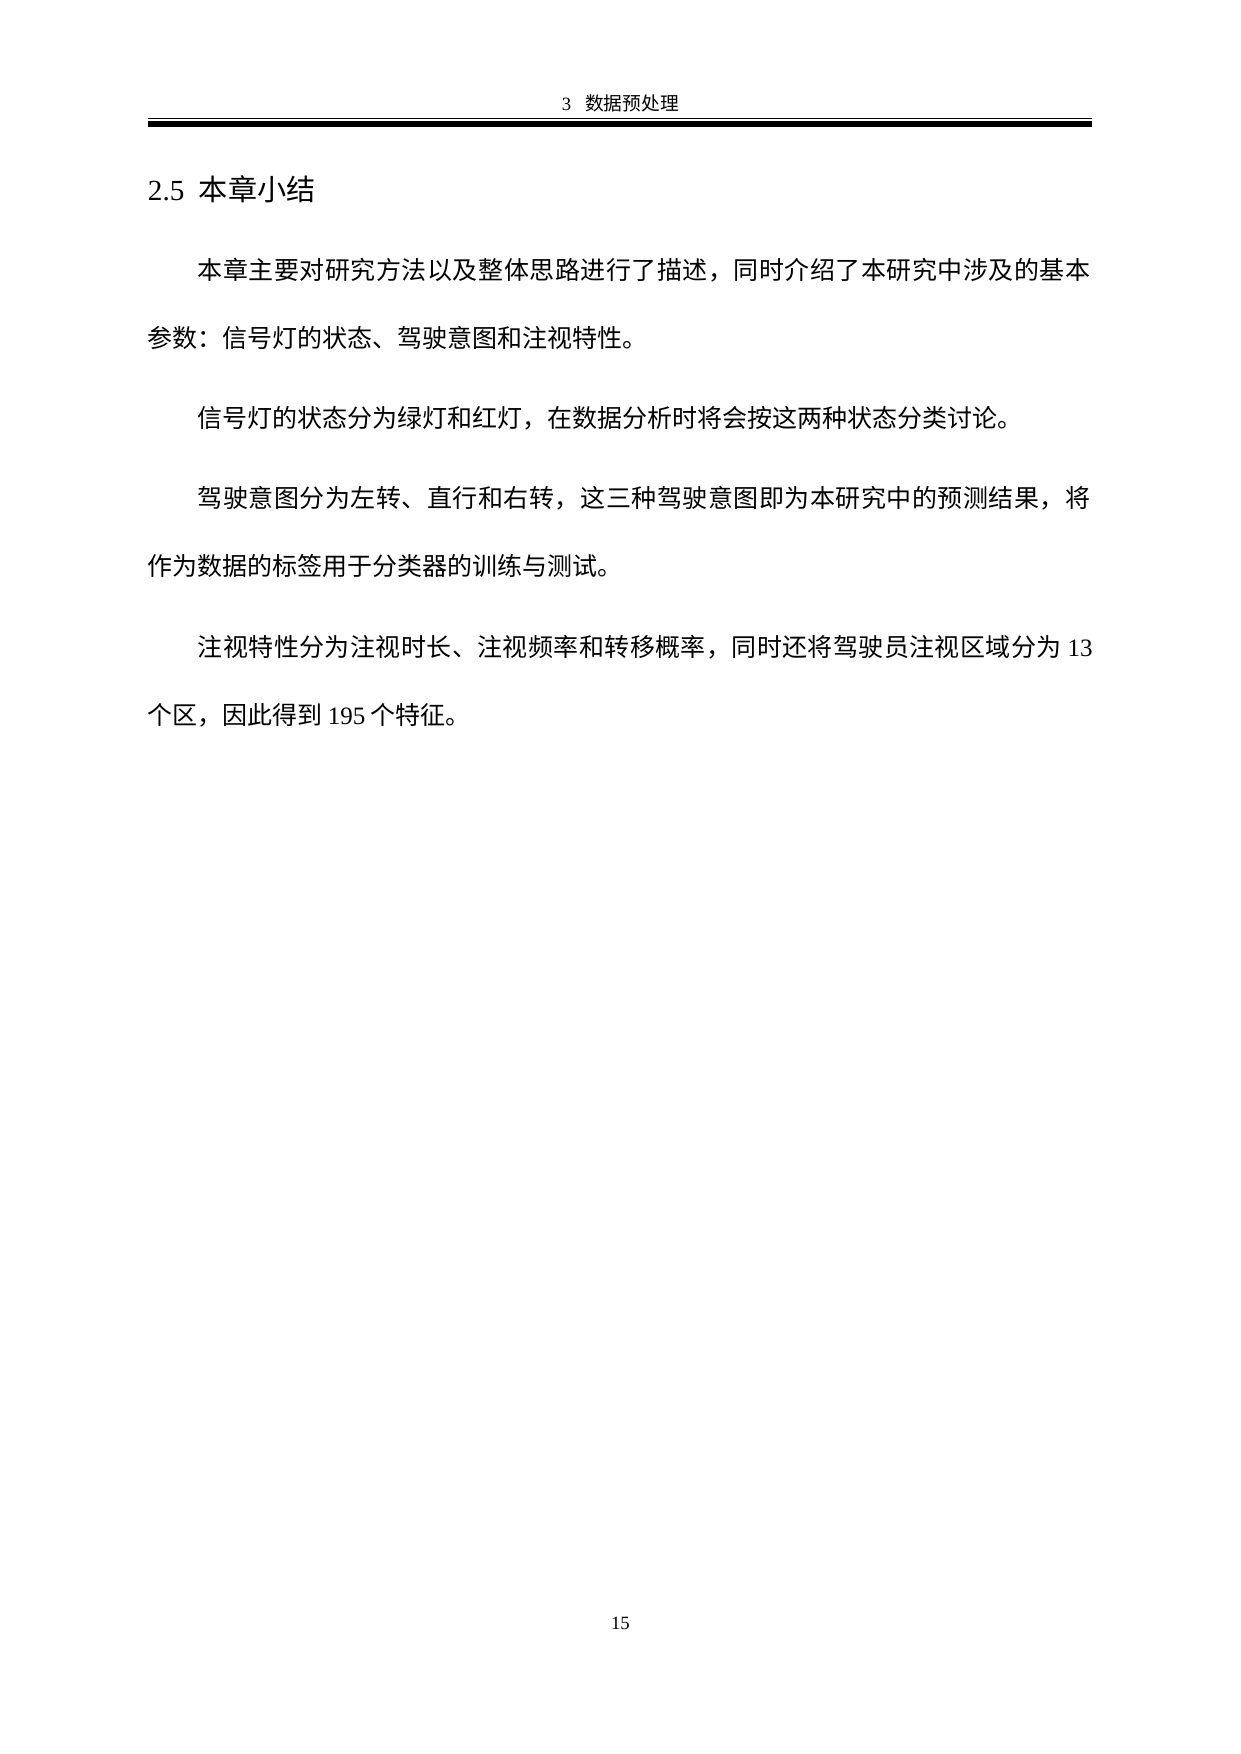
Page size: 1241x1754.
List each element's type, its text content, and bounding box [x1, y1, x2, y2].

text 注视特性分为注视时长、注视频率和转移概率，同时还将驾驶员注视区域分为13个区，因此得到195个特征。 [148, 611, 1092, 747]
text 驾驶意图分为左转、直行和右转，这三种驾驶意图即为本研究中的预测结果，将作为数据的标签用于分类器的训练与测试。 [148, 463, 1092, 599]
text 本章主要对研究方法以及整体思路进行了描述，同时介绍了本研究中涉及的基本参数：信号灯的状态、驾驶意图和注视特性。 [148, 234, 1092, 370]
subtitle 本章小结 [148, 154, 1092, 222]
text 信号灯的状态分为绿灯和红灯，在数据分析时将会按这两种状态分类讨论。 [148, 383, 1092, 451]
